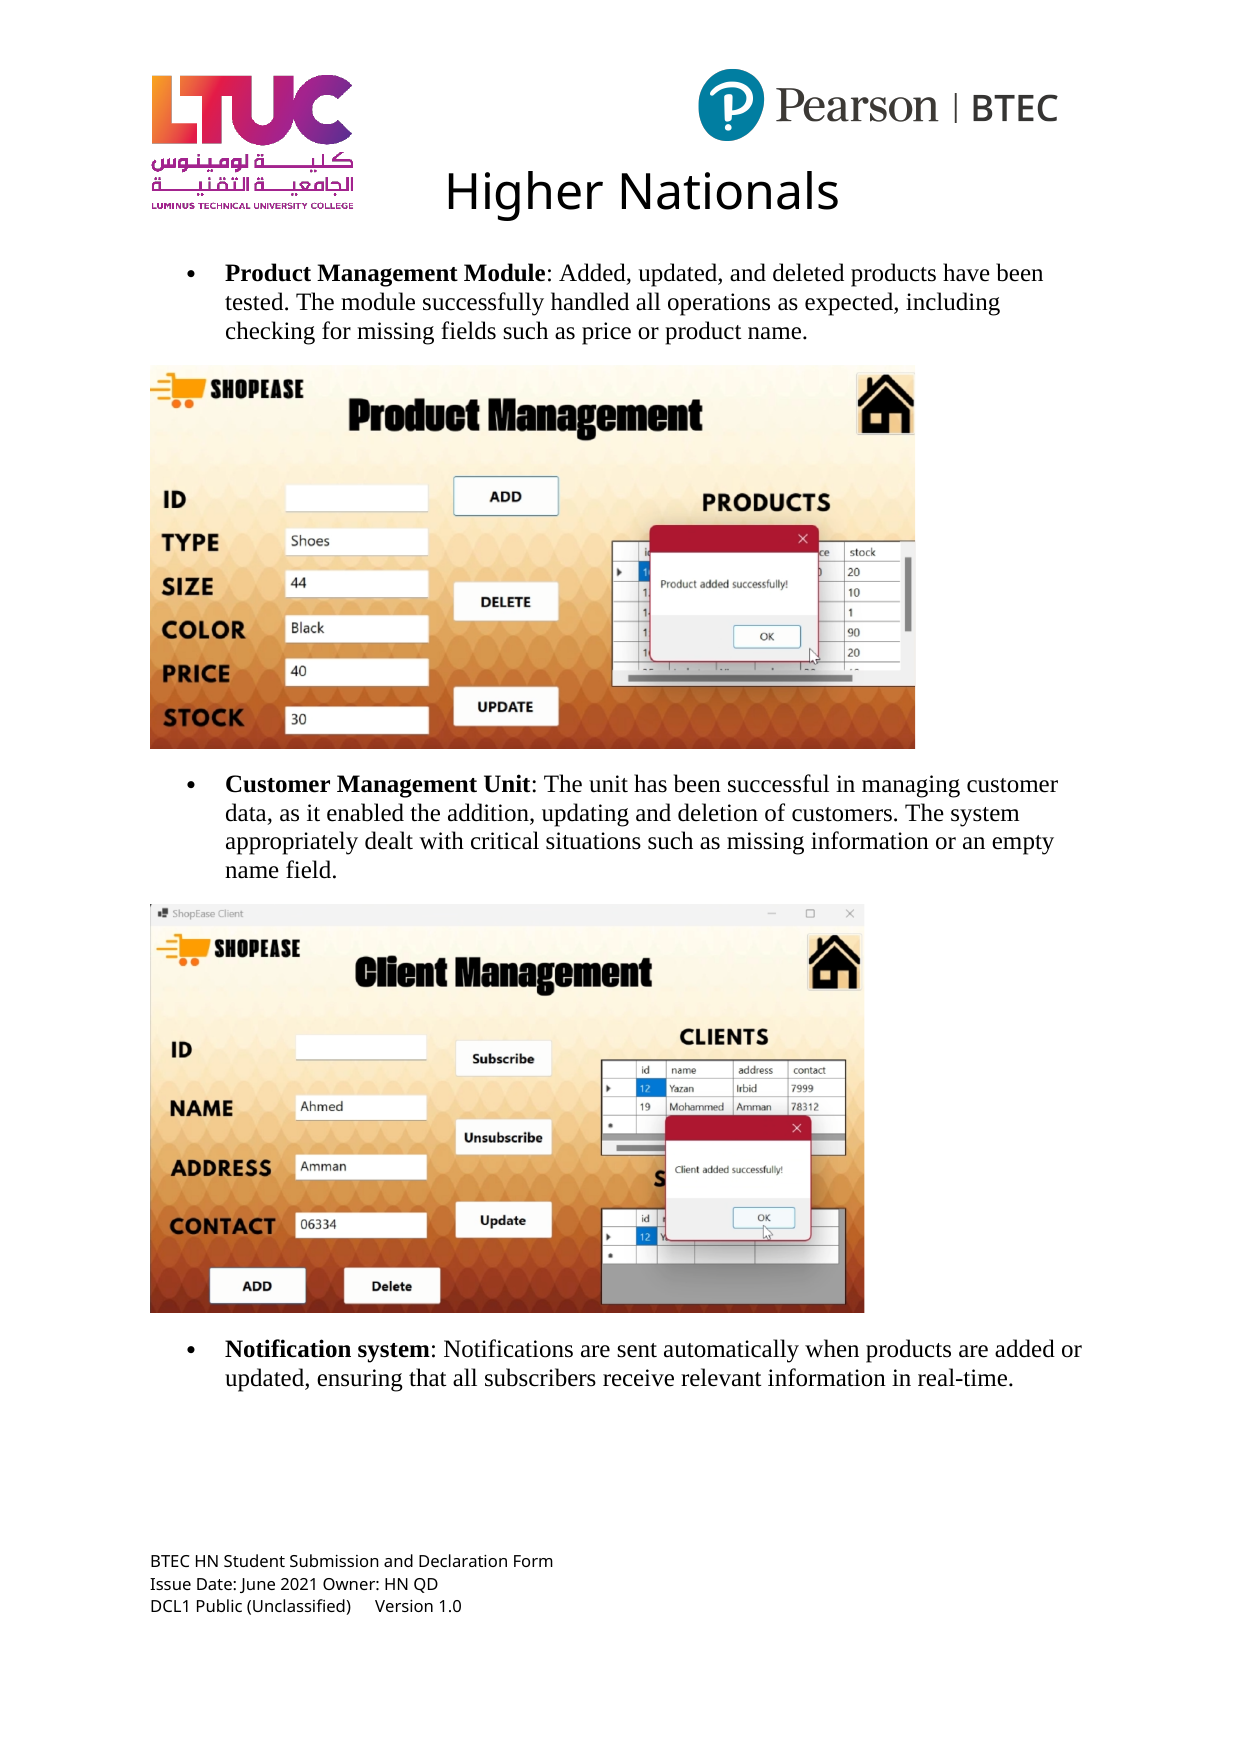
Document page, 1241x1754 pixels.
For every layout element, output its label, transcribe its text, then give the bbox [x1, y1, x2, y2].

picture [150, 365, 916, 749]
list Customer Management Unit: The unit has been successful in managing customer data, as it enabled the addition, updating and deletion of customers. The system appropriately dealt with critical situations such as missing information or an empty name field. [187, 769, 1090, 884]
picture [150, 904, 865, 1313]
list Product Management Module: Added, updated, and deleted products have been tested. The module successfully handled all operations as expected, including checking for missing fields such as price or product name. [187, 258, 1090, 345]
picture [150, 73, 354, 210]
picture [690, 61, 1069, 146]
list Notification system: Notifications are sent automatically when products are added or updated, ensuring that all subscribers receive relevant information in real-time. [187, 1334, 1090, 1391]
